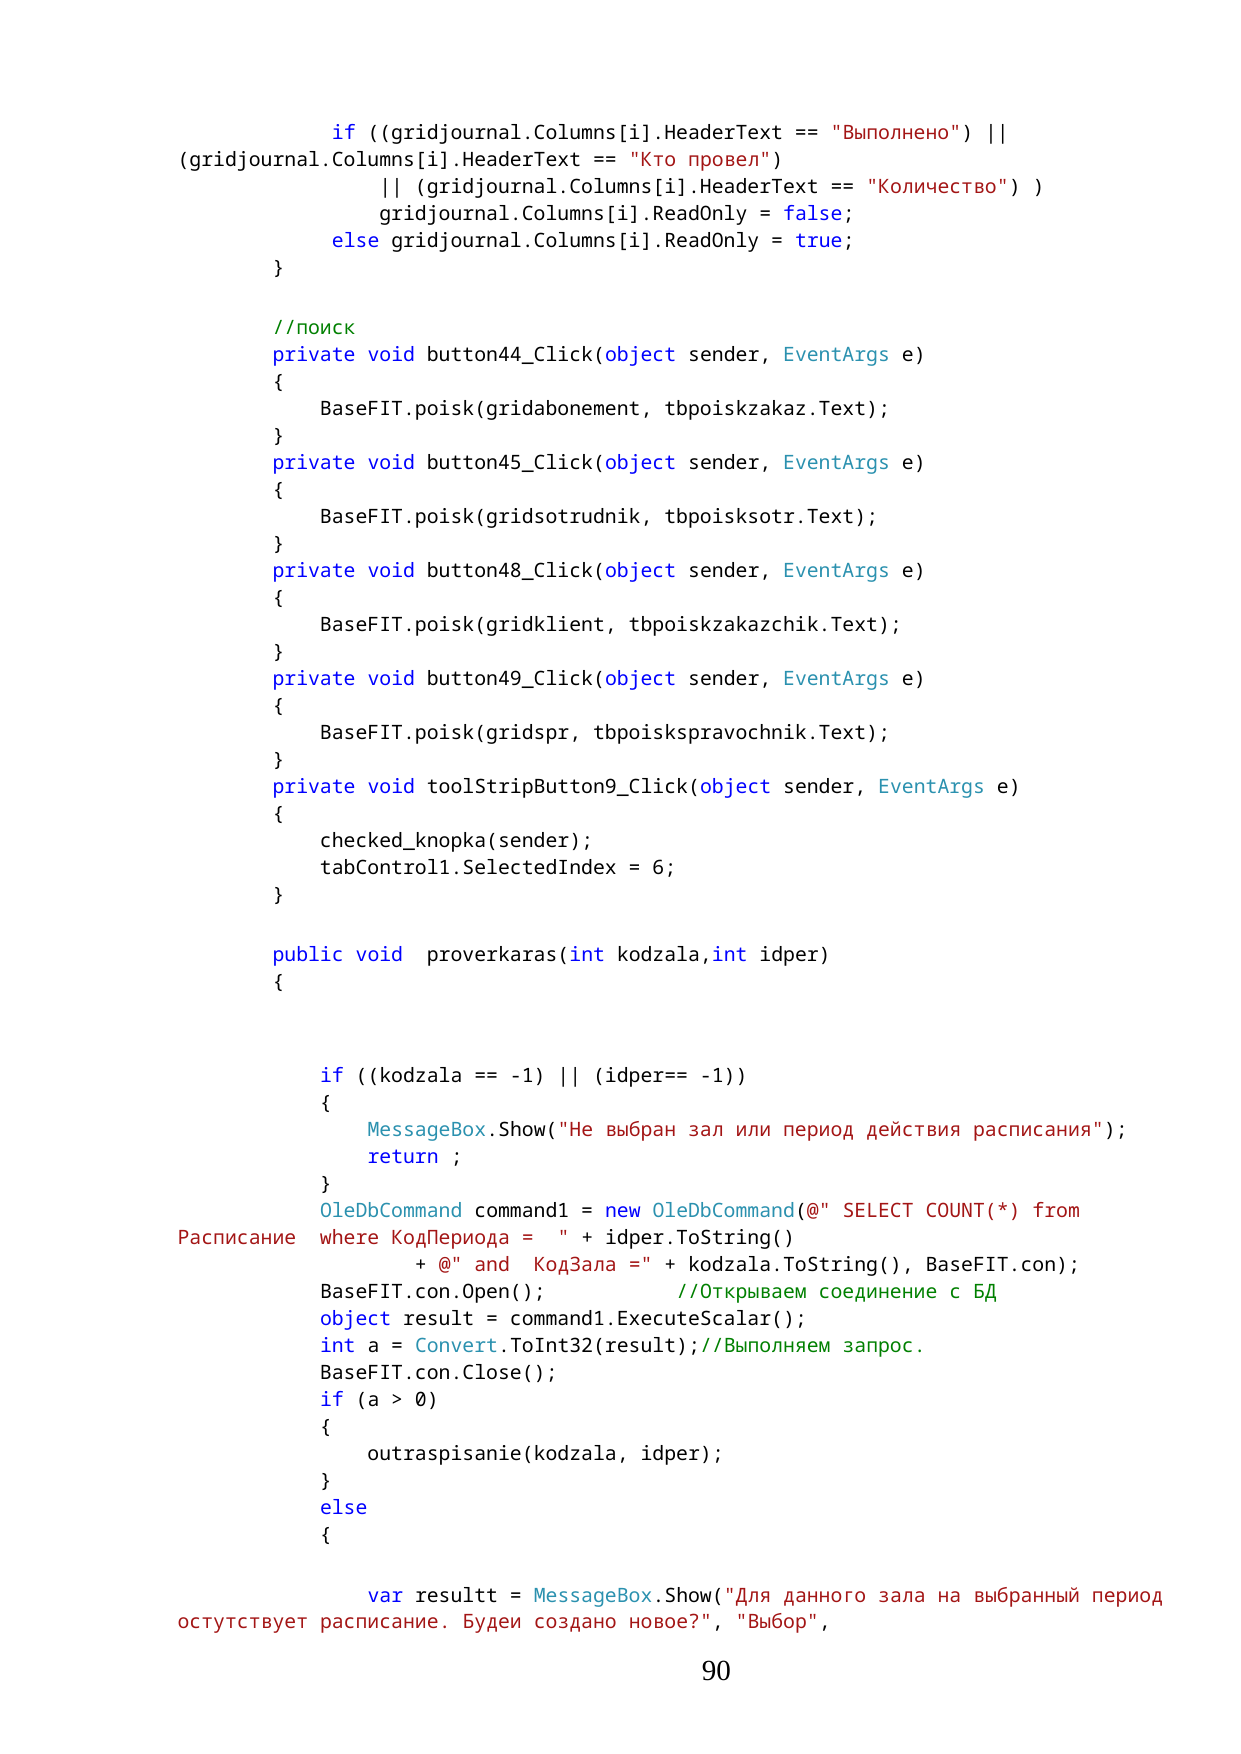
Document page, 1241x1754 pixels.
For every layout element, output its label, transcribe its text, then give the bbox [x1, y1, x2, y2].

text { [177, 1520, 1181, 1547]
text gridjournal.Columns[i].ReadOnly = false; [177, 199, 1181, 226]
text //поиск [177, 313, 1181, 341]
text { [177, 1412, 1181, 1439]
text BaseFIT.poisk(gridklient, tbpoiskzakazchik.Text); [177, 610, 1181, 637]
text return ; [177, 1143, 1181, 1169]
text if ((kodzala == -1) || (idper== -1)) [177, 1062, 1181, 1089]
text private void button44_Click(object sender, EventArgs e) [177, 341, 1181, 367]
text public void proverkaras(int kodzala,int idper) [177, 941, 1181, 968]
text private void button45_Click(object sender, EventArgs e) [177, 448, 1181, 475]
text private void button49_Click(object sender, EventArgs e) [177, 664, 1181, 691]
text private void toolStripButton9_Click(object sender, EventArgs e) [177, 772, 1181, 799]
text { [177, 691, 1181, 718]
text } [177, 880, 1181, 907]
text BaseFIT.poisk(gridabonement, tbpoiskzakaz.Text); [177, 394, 1181, 421]
text checked_knopka(sender); [177, 826, 1181, 853]
text if (a > 0) [177, 1385, 1181, 1412]
text var resultt = MessageBox.Show("Для данного зала на выбранный период остутствует расписание. Будеи создано новое?", "Выбор", [177, 1581, 1181, 1635]
text { [177, 367, 1181, 394]
text OleDbCommand command1 = new OleDbCommand(@" SELECT COUNT(*) from Расписание where КодПериода = " + idper.ToString() [177, 1197, 1181, 1251]
text } [177, 253, 1181, 280]
text } [177, 1466, 1181, 1493]
text { [177, 475, 1181, 502]
text { [177, 1089, 1181, 1116]
text else gridjournal.Columns[i].ReadOnly = true; [177, 226, 1181, 253]
text } [177, 529, 1181, 556]
text else [177, 1493, 1181, 1520]
text } [177, 421, 1181, 448]
text outraspisanie(kodzala, idper); [177, 1439, 1181, 1466]
text tabControl1.SelectedIndex = 6; [177, 853, 1181, 880]
text || (gridjournal.Columns[i].HeaderText == "Количество") ) [177, 172, 1181, 199]
text int a = Convert.ToInt32(result);//Выполняем запрос. [177, 1331, 1181, 1358]
text { [177, 968, 1181, 994]
text private void button48_Click(object sender, EventArgs e) [177, 556, 1181, 583]
text } [177, 637, 1181, 664]
text BaseFIT.con.Open(); //Открываем соединение с БД [177, 1277, 1181, 1304]
text MessageBox.Show("Не выбран зал или период действия расписания"); [177, 1116, 1181, 1143]
text object result = command1.ExecuteScalar(); [177, 1304, 1181, 1331]
text BaseFIT.con.Close(); [177, 1358, 1181, 1385]
text if ((gridjournal.Columns[i].HeaderText == "Выполнено") || (gridjournal.Columns[i].HeaderText == "Кто провел") [177, 118, 1181, 172]
text } [177, 1169, 1181, 1197]
text BaseFIT.poisk(gridspr, tbpoiskspravochnik.Text); [177, 718, 1181, 745]
text { [177, 583, 1181, 610]
text BaseFIT.poisk(gridsotrudnik, tbpoisksotr.Text); [177, 502, 1181, 529]
text + @" and КодЗала =" + kodzala.ToString(), BaseFIT.con); [177, 1251, 1181, 1277]
text { [177, 799, 1181, 826]
text } [177, 745, 1181, 772]
